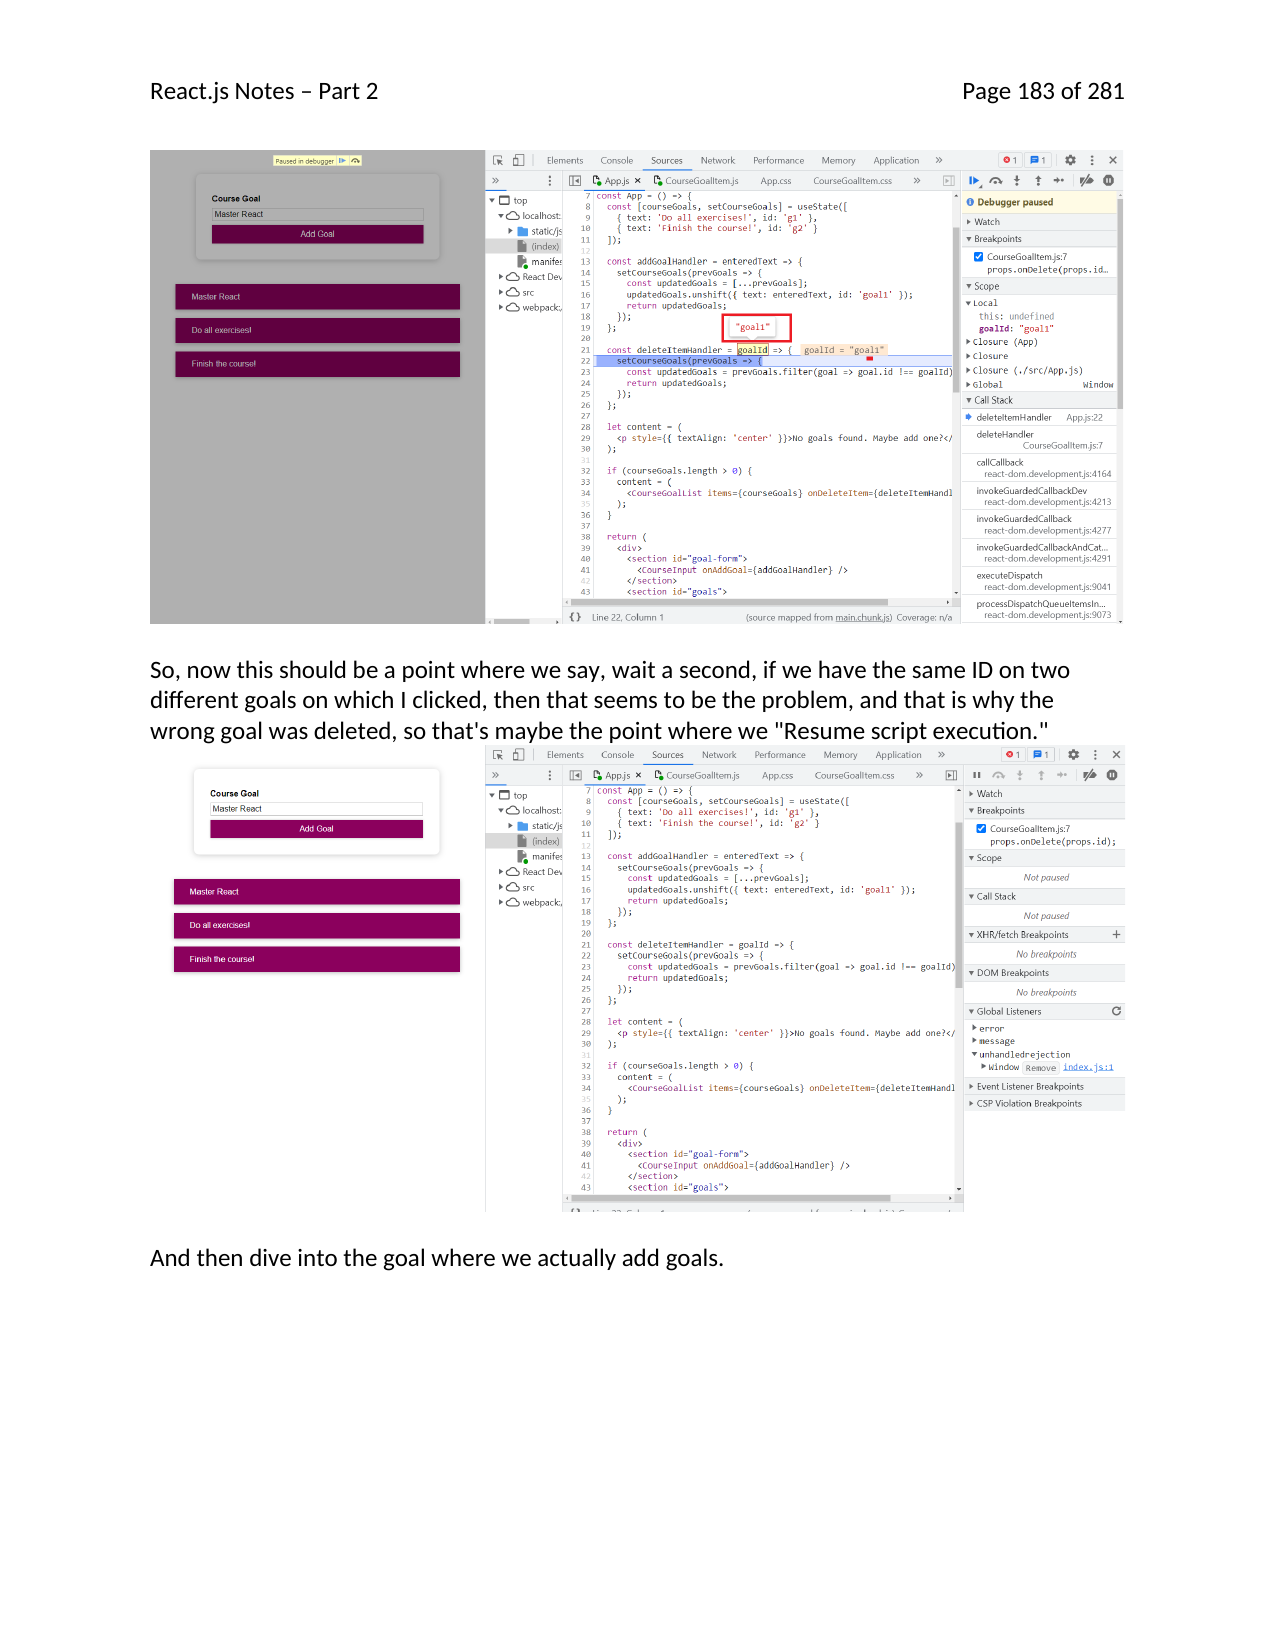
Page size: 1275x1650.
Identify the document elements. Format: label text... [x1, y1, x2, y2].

text And then dive into the goal where we actually add goals. [150, 1242, 1125, 1273]
picture [150, 150, 1124, 624]
text So, now this should be a point where we say, wait a second, if we have the same ID on two different goals on which I clicked, then that seems to be the problem, and that is why the wrong goal was deleted, so that's maybe the point where we "Resume script execution." [150, 654, 1125, 745]
picture [150, 745, 1125, 1212]
